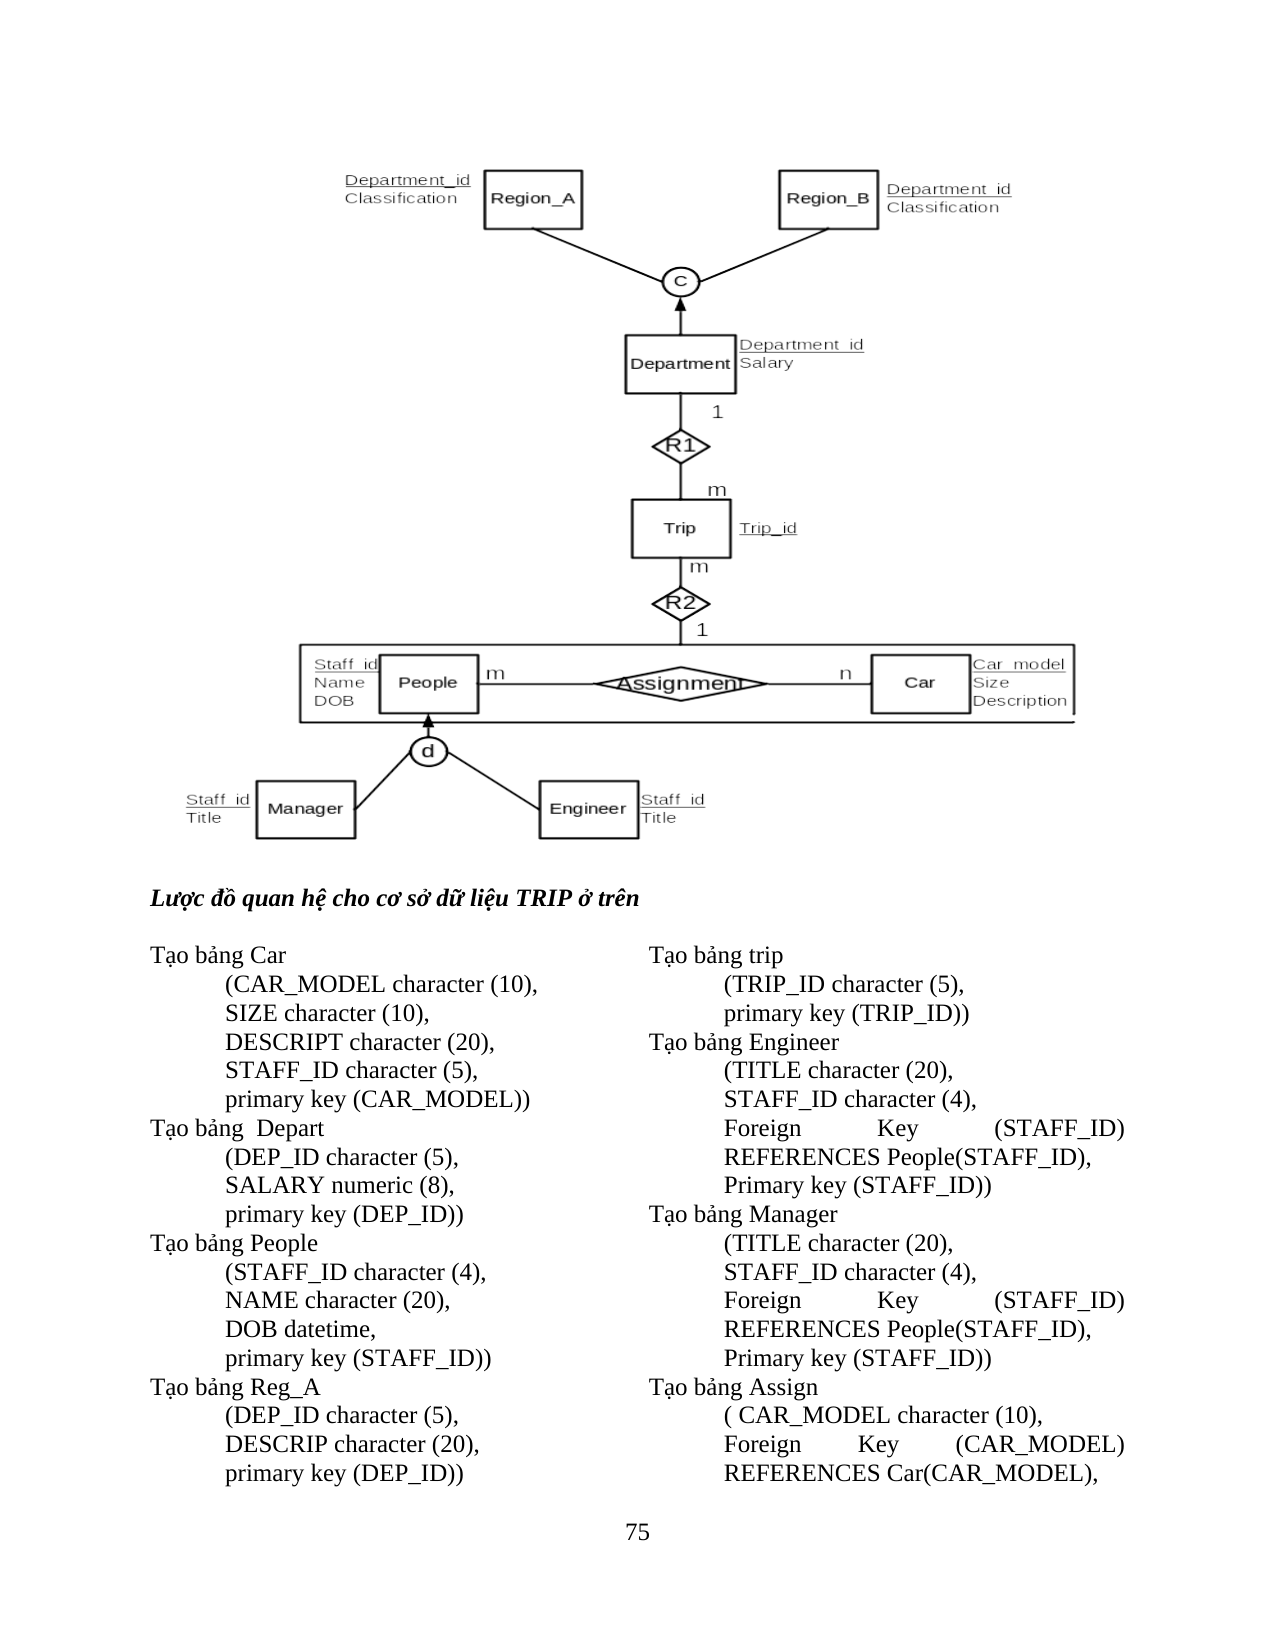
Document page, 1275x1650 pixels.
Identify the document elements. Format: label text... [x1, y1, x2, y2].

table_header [139, 941, 637, 1487]
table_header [638, 941, 1136, 1487]
text Lược đồ quan hệ cho cơ sở dữ liệu TRIP ở trên [150, 883, 1125, 912]
